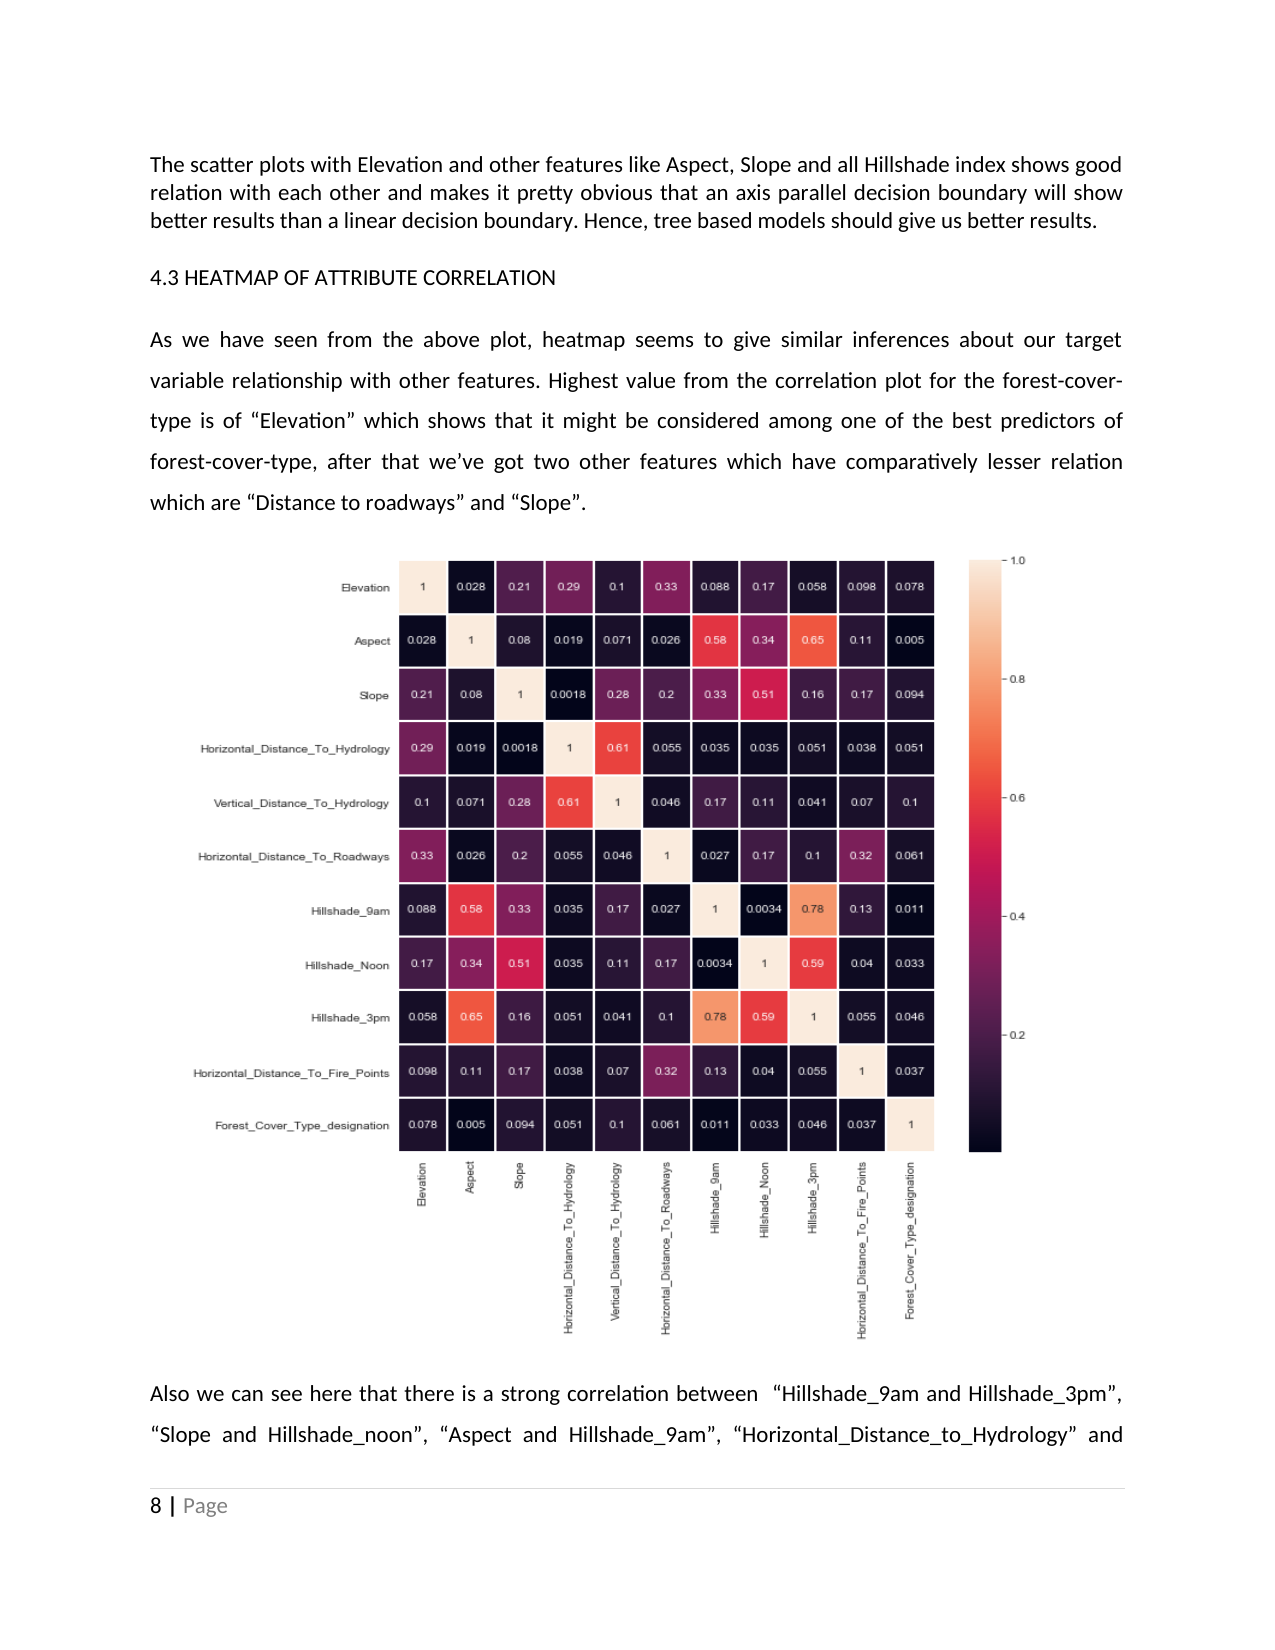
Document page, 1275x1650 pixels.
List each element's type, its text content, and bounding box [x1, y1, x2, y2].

picture [184, 550, 1034, 1346]
subtitle 4.3 HEATMAP OF ATTRIBUTE CORRELATION [150, 263, 1069, 291]
text As we have seen from the above plot, heatmap seems to give similar inferences about our target variable relationship with other features. Highest value from the correlation plot for the forest-cover-type is of “Elevation” which shows that it might be considered among one of the best predictors of forest-cover-type, after that we’ve got two other features which have comparatively lesser relation which are “Distance to roadways” and “Slope”. [150, 325, 1125, 516]
text The scatter plots with Elevation and other features like Aspect, Slope and all Hillshade index shows good relation with each other and makes it pretty obvious that an axis parallel decision boundary will show better results than a linear decision boundary. Hence, tree based models should give us better results. [150, 150, 1125, 234]
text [150, 1379, 1125, 1448]
